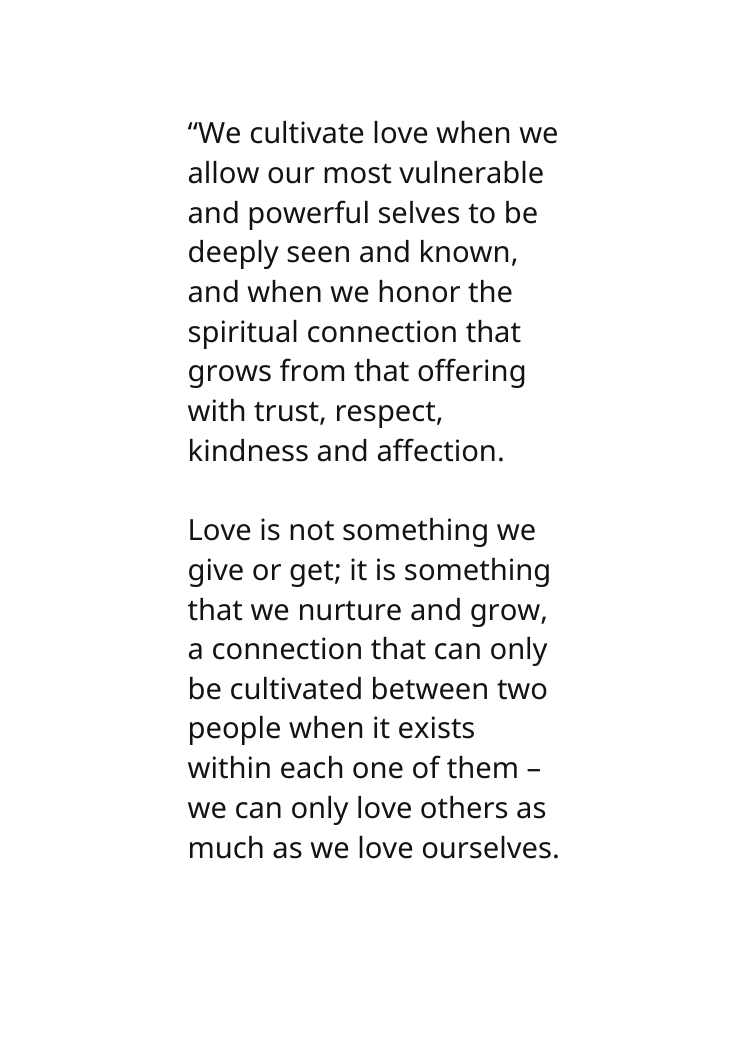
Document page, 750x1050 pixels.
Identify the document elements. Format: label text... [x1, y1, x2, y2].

text “We cultivate love when we allow our most vulnerable and powerful selves to be deeply seen and known, and when we honor the spiritual connection that grows from that offering with trust, respect, kindness and affection. [187, 112, 562, 470]
text Love is not something we give or get; it is something that we nurture and grow, a connection that can only be cultivated between two people when it exists within each one of them – we can only love others as much as we love ourselves. [187, 509, 562, 867]
